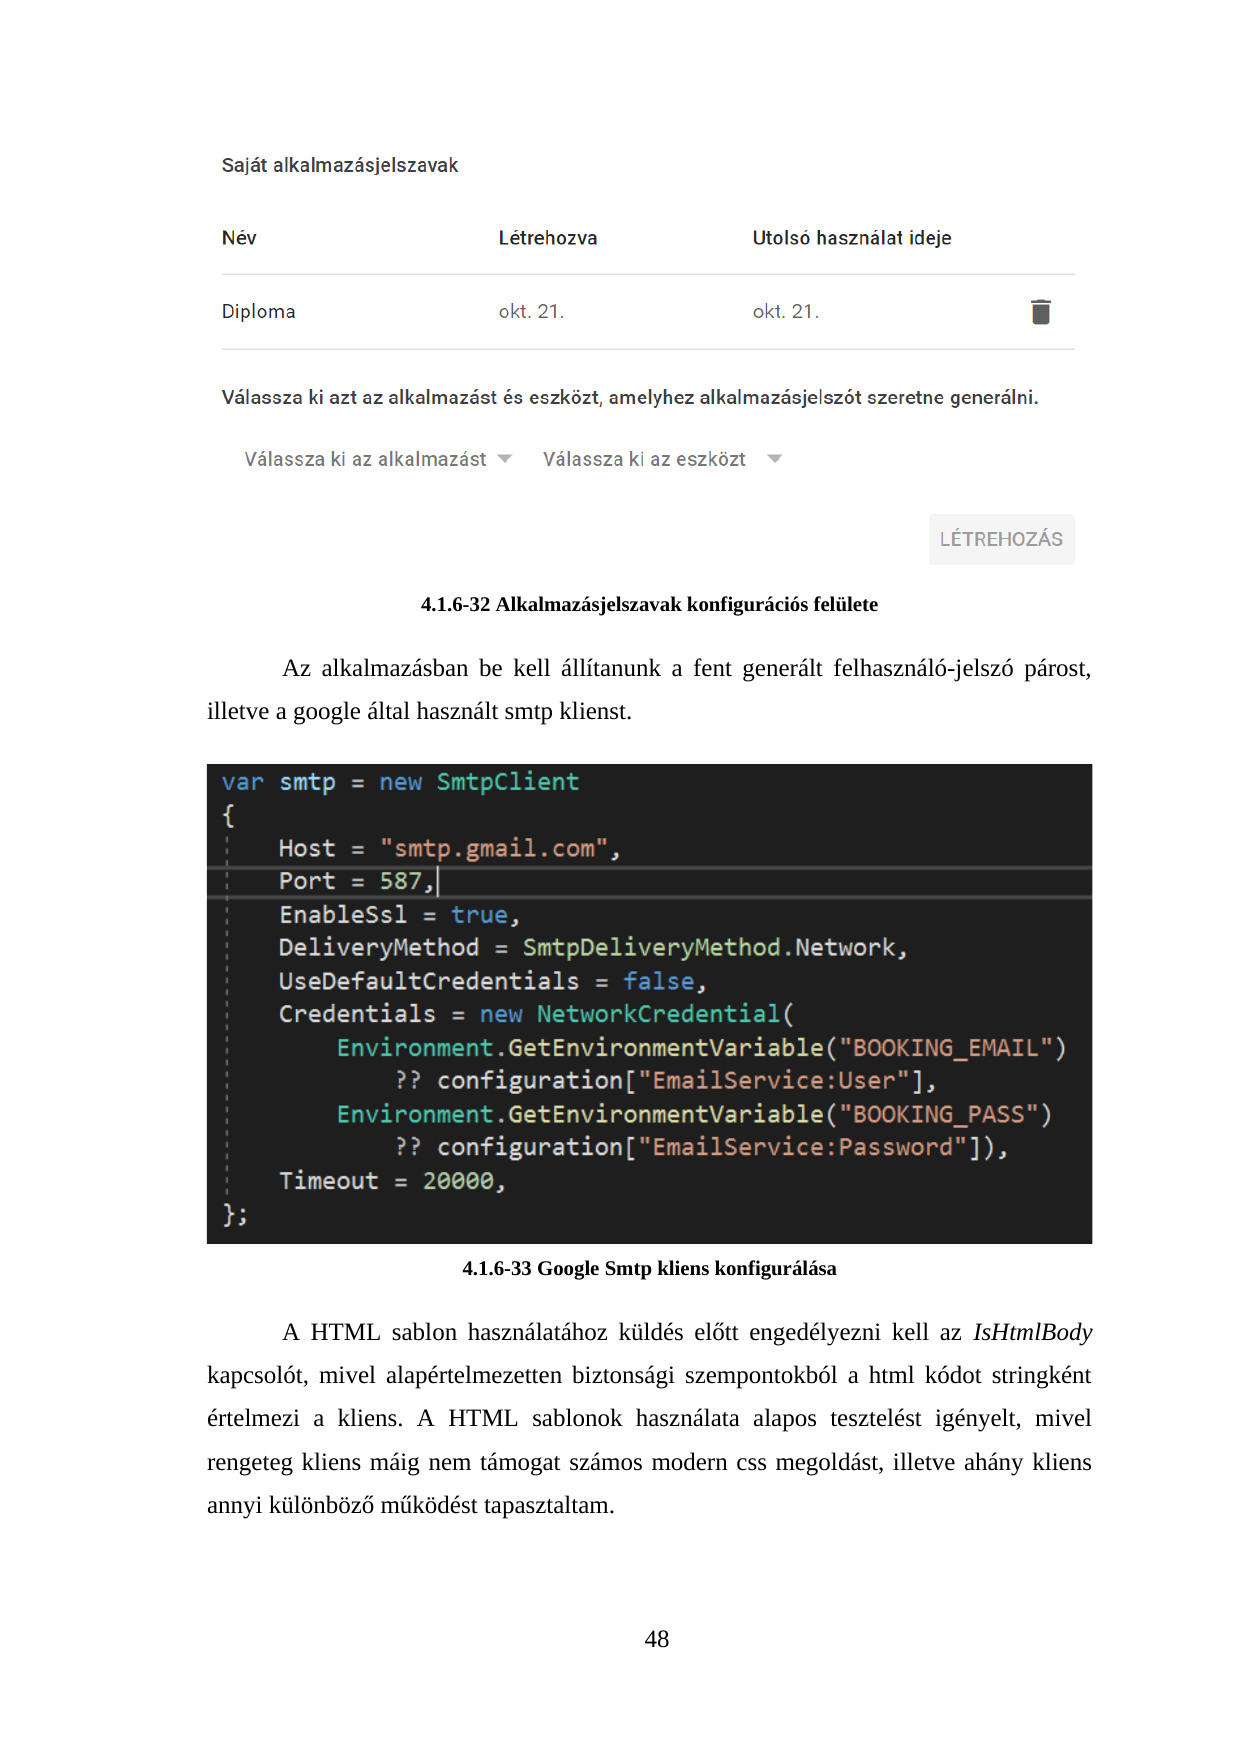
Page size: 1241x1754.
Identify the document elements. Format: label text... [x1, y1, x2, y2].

text Az alkalmazásban be kell állítanunk a fent generált felhasználó-jelszó párost, illetve a google által használt smtp klienst. [207, 653, 1092, 725]
text A HTML sablon használatához küldés előtt engedélyezni kell az IsHtmlBody kapcsolót, mivel alapértelmezetten biztonsági szempontokból a html kódot stringként értelmezi a kliens. A HTML sablonok használata alapos tesztelést igényelt, mivel rengeteg kliens máig nem támogat számos modern css megoldást, illetve ahány kliens annyi különböző működést tapasztaltam. [207, 1317, 1092, 1518]
picture [206, 764, 1093, 1244]
picture [206, 147, 1093, 580]
